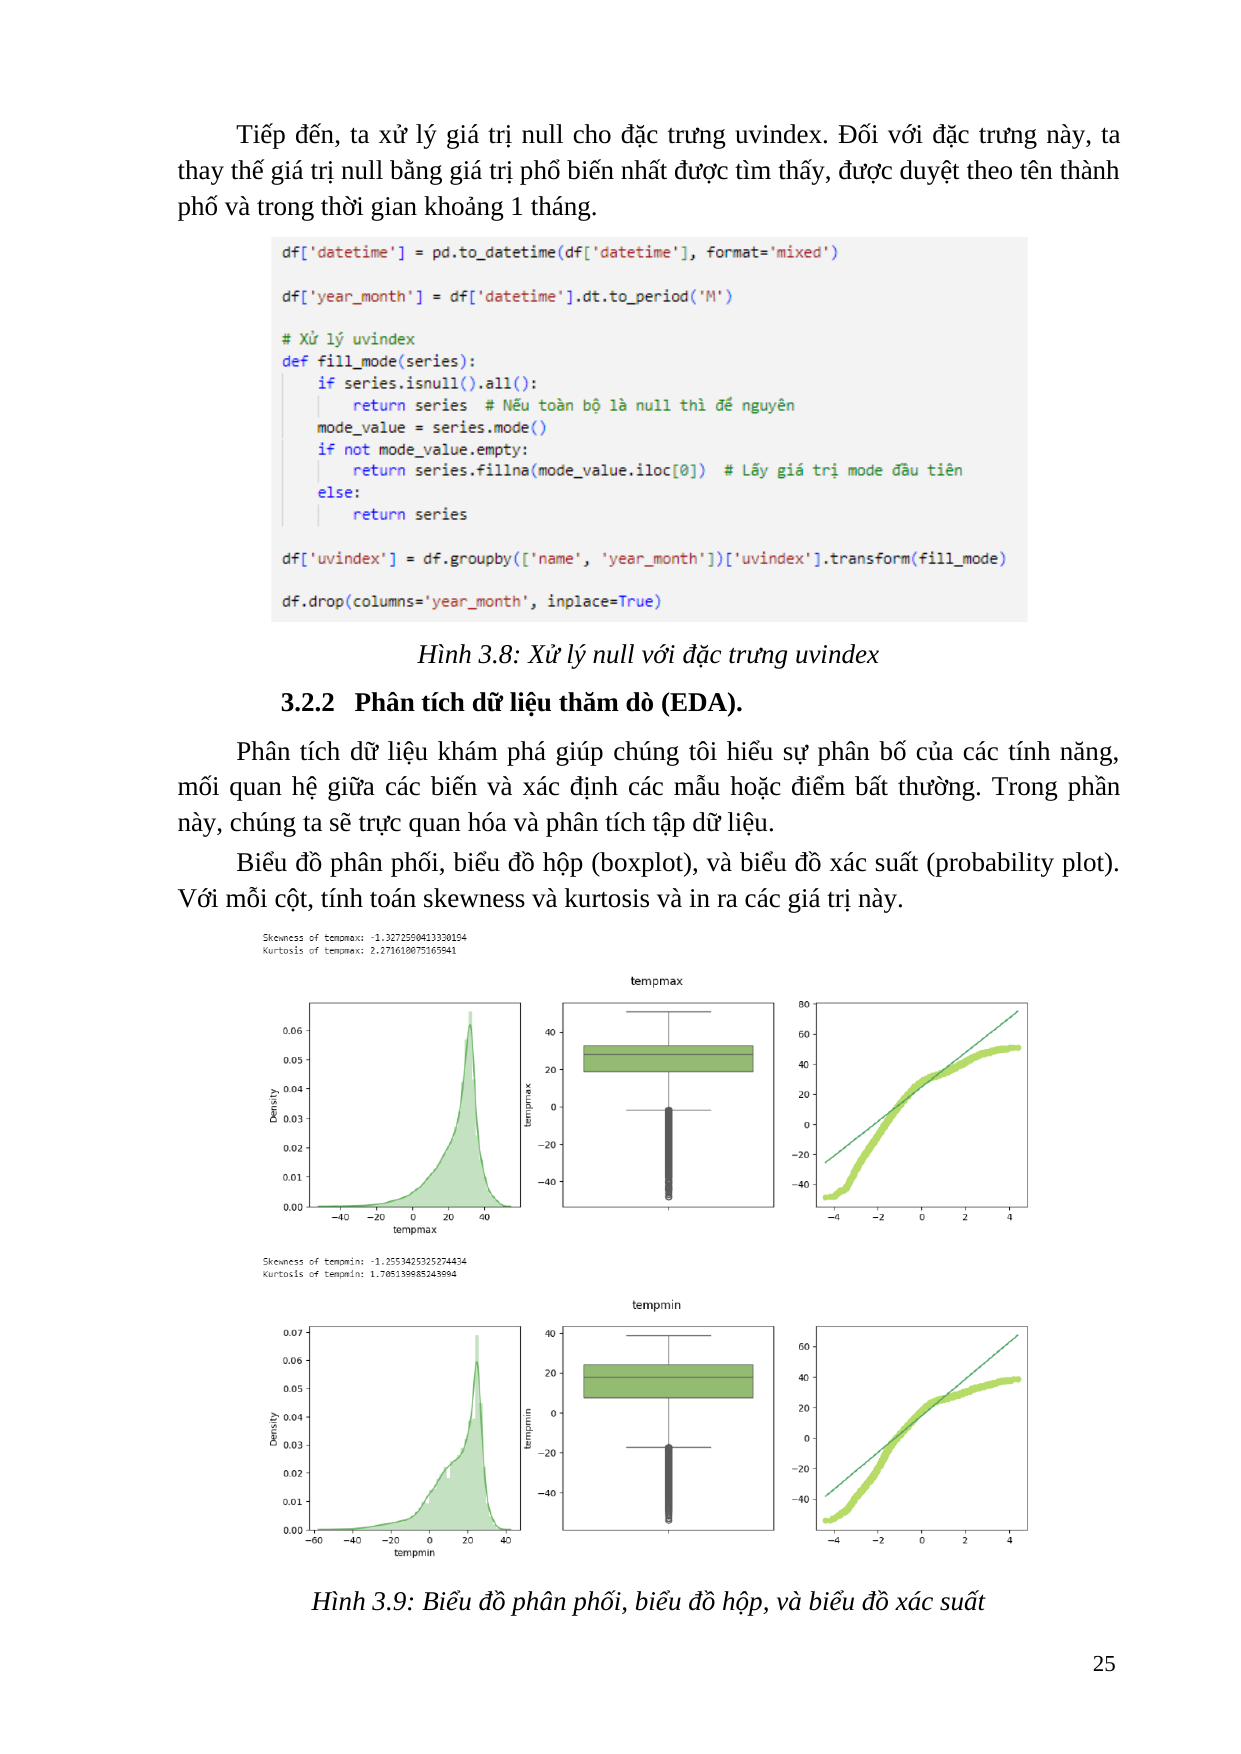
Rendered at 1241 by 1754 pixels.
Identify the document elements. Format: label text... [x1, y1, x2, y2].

text Tiếp đến, ta xử lý giá trị null cho đặc trưng uvindex. Đối với đặc trưng này, ta thay thế giá trị null bằng giá trị phổ biến nhất được tìm thấy, được duyệt theo tên thành phố và trong thời gian khoảng 1 tháng. [177, 118, 1122, 221]
picture [271, 237, 1028, 622]
text Biểu đồ phân phối, biểu đồ hộp (boxplot), và biểu đồ xác suất (probability plot). Với mỗi cột, tính toán skewness và kurtosis và in ra các giá trị này. [177, 846, 1122, 913]
subtitle Phân tích dữ liệu thăm dò (EDA). [281, 687, 1122, 718]
text Hình 3.8: Xử lý null với đặc trưng uvindex [177, 638, 1122, 669]
text Phân tích dữ liệu khám phá giúp chúng tôi hiểu sự phân bố của các tính năng, mối quan hệ giữa các biến và xác định các mẫu hoặc điểm bất thường. Trong phần này, chúng ta sẽ trực quan hóa và phân tích tập dữ liệu. [177, 735, 1122, 837]
text Hình 3.9: Biểu đồ phân phối, biểu đồ hộp, và biểu đồ xác suất [177, 1585, 1122, 1616]
picture [256, 930, 1043, 1569]
